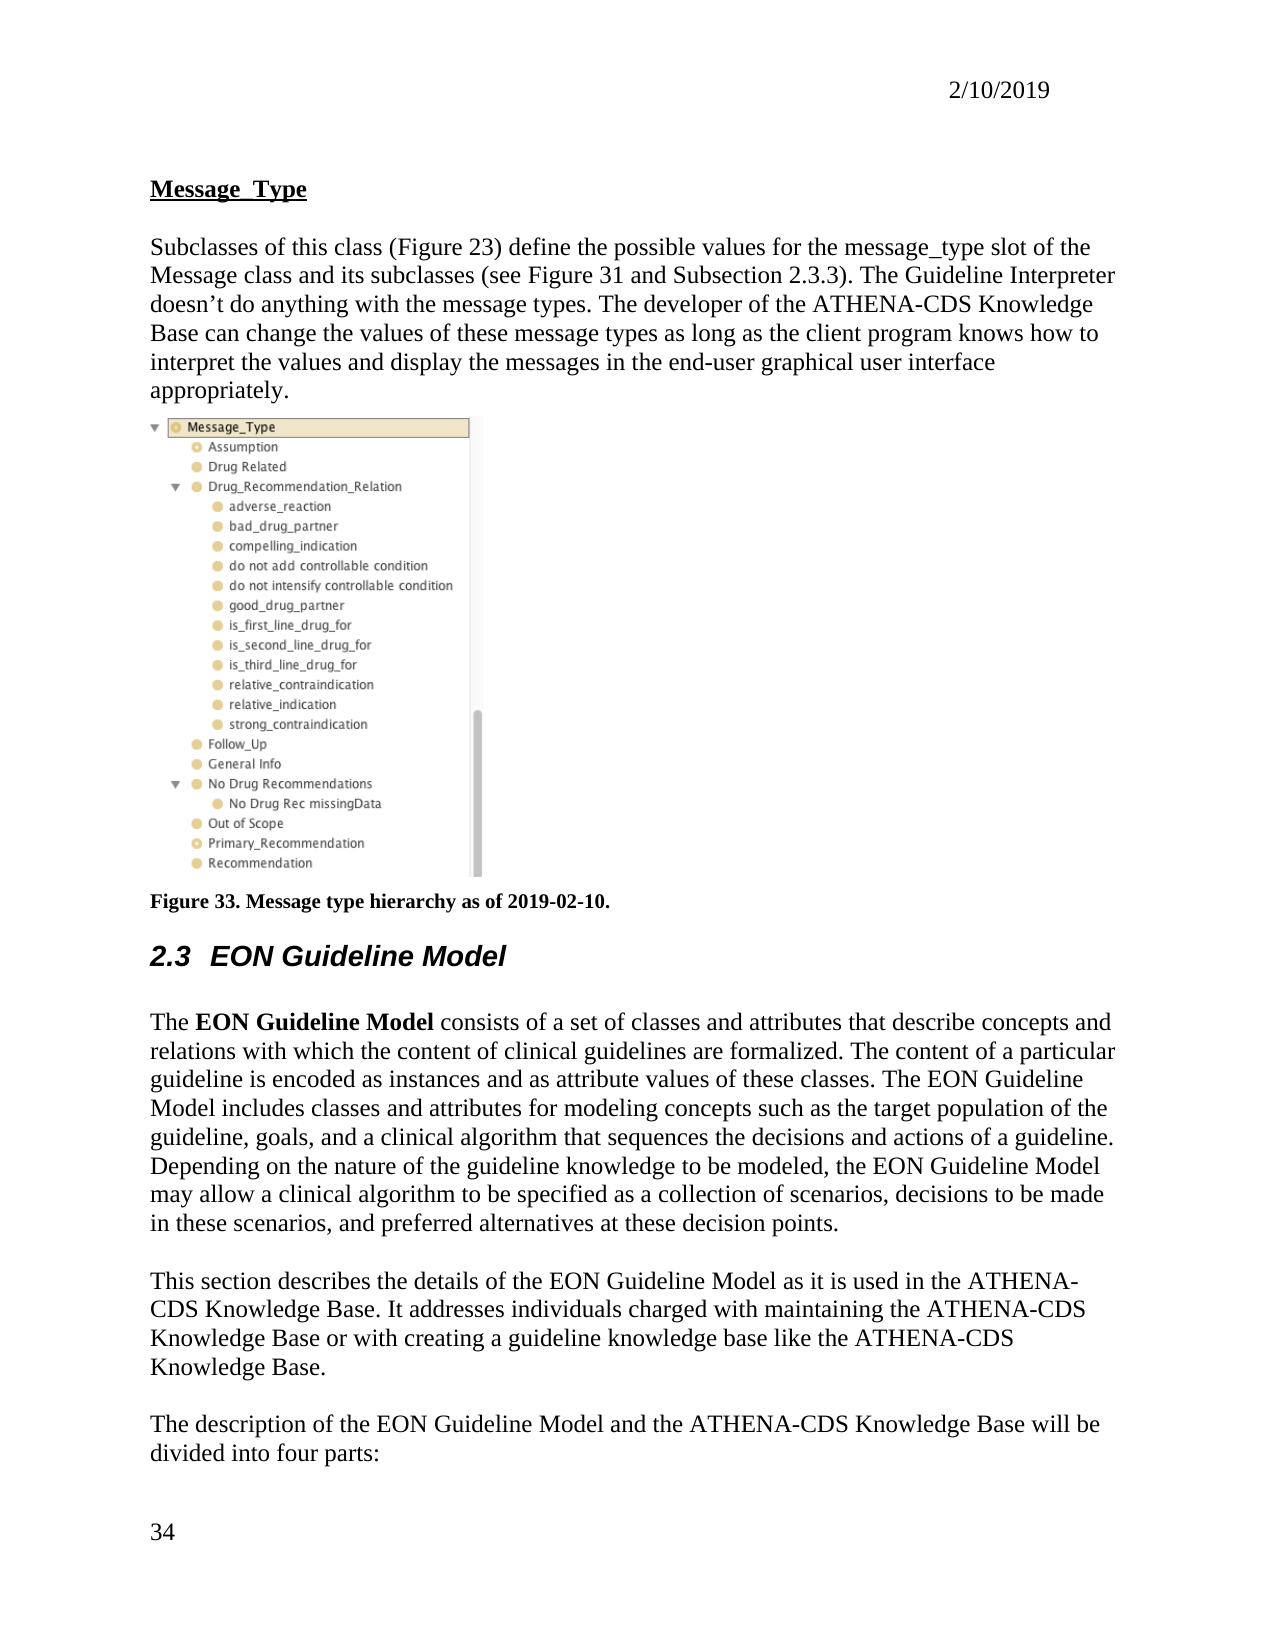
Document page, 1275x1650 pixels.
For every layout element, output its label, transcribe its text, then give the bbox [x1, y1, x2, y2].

text Message_Type [150, 174, 1125, 203]
picture [150, 416, 484, 877]
text The EON Guideline Model consists of a set of classes and attributes that describe concepts and relations with which the content of clinical guidelines are formalized. The content of a particular guideline is encoded as instances and as attribute values of these classes. The EON Guideline Model includes classes and attributes for modeling concepts such as the target population of the guideline, goals, and a clinical algorithm that sequences the decisions and actions of a guideline. Depending on the nature of the guideline knowledge to be modeled, the EON Guideline Model may allow a clinical algorithm to be specified as a collection of scenarios, decisions to be made in these scenarios, and preferred alternatives at these decision points. [150, 1007, 1125, 1237]
subtitle EON Guideline Model [150, 938, 1125, 972]
text This section describes the details of the EON Guideline Model as it is used in the ATHENA-CDS Knowledge Base. It addresses individuals charged with maintaining the ATHENA-CDS Knowledge Base or with creating a guideline knowledge base like the ATHENA-CDS Knowledge Base. [150, 1266, 1125, 1381]
text Figure 33. Message type hierarchy as of 2019-02-10. [150, 889, 1125, 913]
text Subclasses of this class (Figure 23) define the possible values for the message_type slot of the Message class and its subclasses (see Figure 31 and Subsection 2.3.3). The Guideline Interpreter doesn’t do anything with the message types. The developer of the ATHENA-CDS Knowledge Base can change the values of these message types as long as the client program knows how to interpret the values and display the messages in the end-user graphical user interface appropriately. [150, 232, 1125, 404]
text The description of the EON Guideline Model and the ATHENA-CDS Knowledge Base will be divided into four parts: [150, 1409, 1125, 1467]
